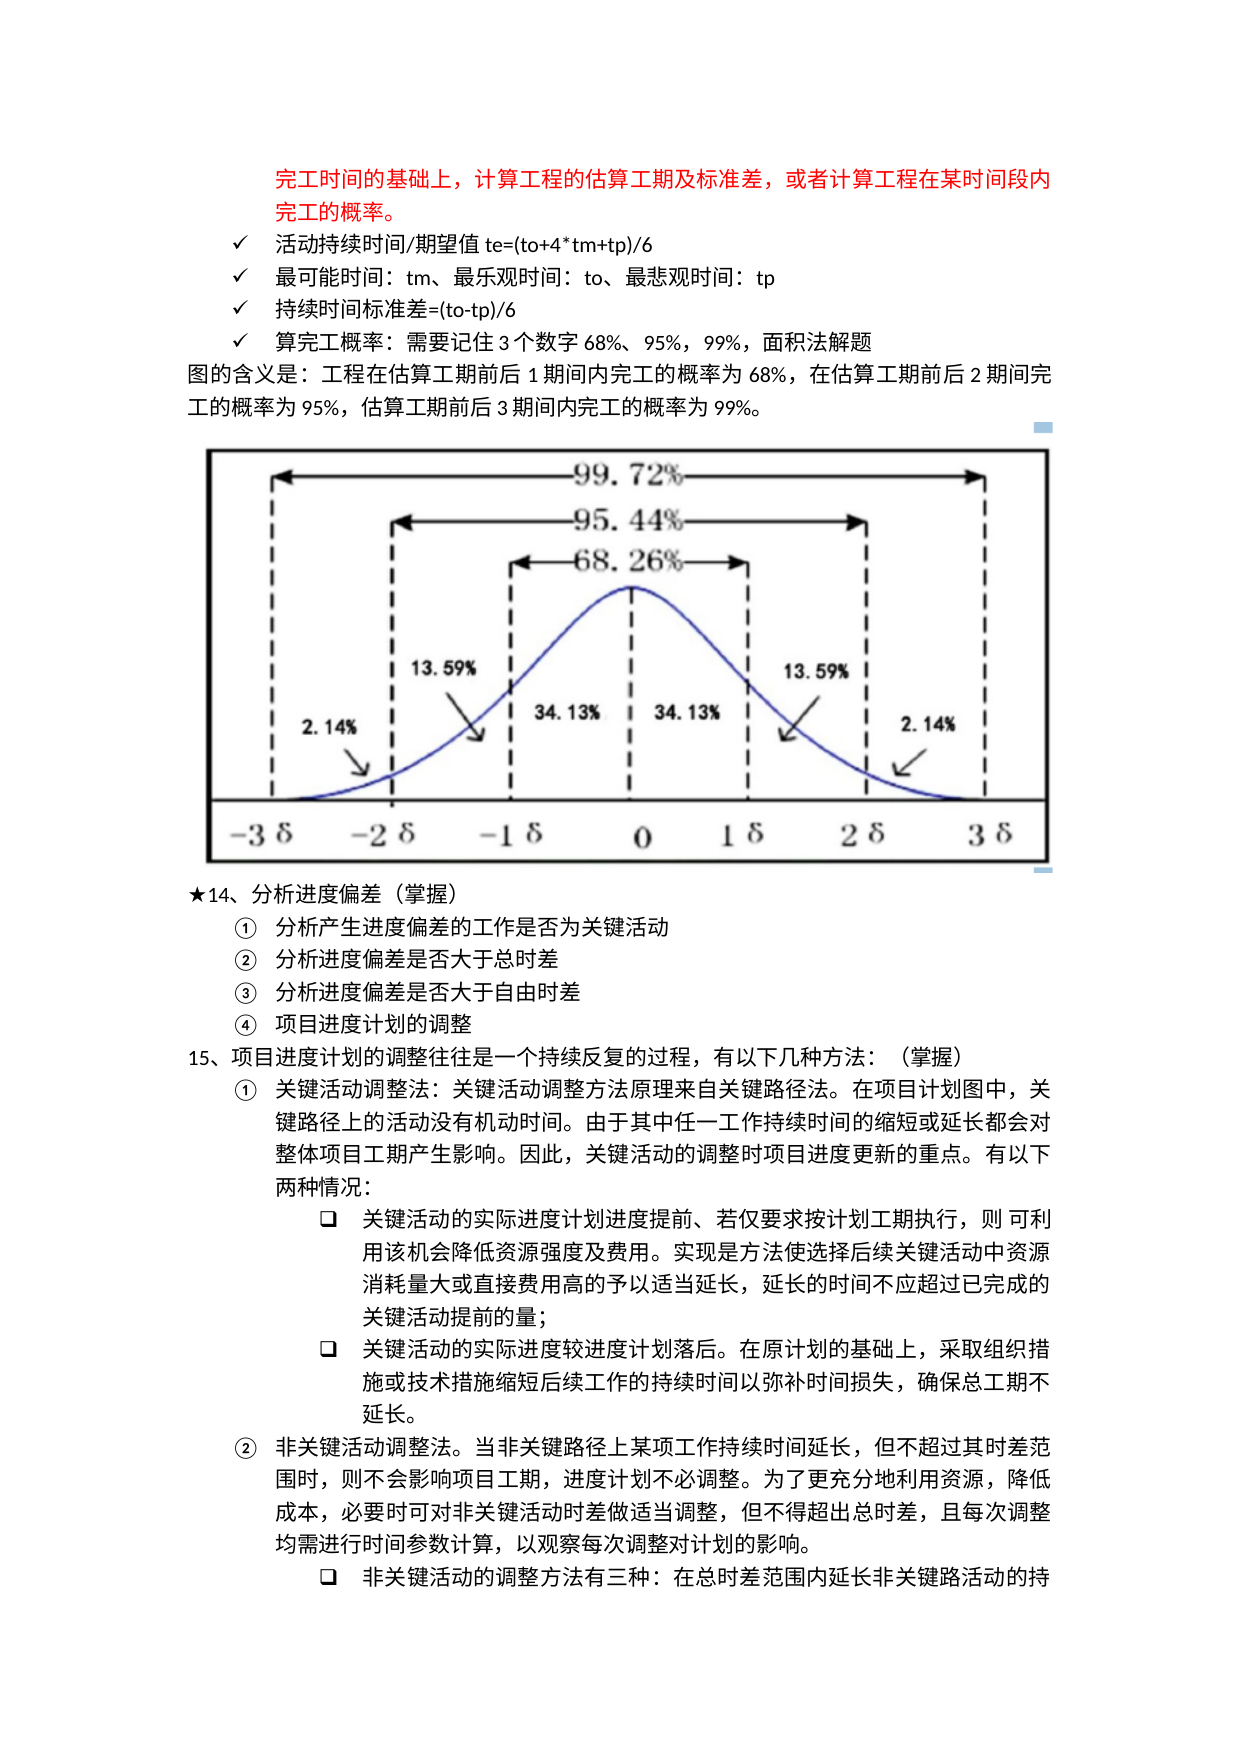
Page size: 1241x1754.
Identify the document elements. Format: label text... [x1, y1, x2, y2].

list 关键活动的实际进度较进度计划落后。在原计划的基础上，采取组织措施或技术措施缩短后续工作的持续时间以弥补时间损失，确保总工期不延长。 [319, 1332, 1053, 1429]
list 最可能时间：tm、最乐观时间：to、最悲观时间：tp [231, 259, 1053, 292]
list 分析进度偏差是否大于自由时差 [231, 974, 1053, 1007]
text ★14、分析进度偏差（掌握） [187, 877, 1053, 909]
list 关键活动的实际进度计划进度提前、若仅要求按计划工期执行，则 可利用该机会降低资源强度及费用。实现是方法使选择后续关键活动中资源消耗量大或直接费用高的予以适当延长，延长的时间不应超过已完成的关键活动提前的量； [319, 1202, 1053, 1332]
picture [187, 422, 1053, 873]
text 图的含义是：工程在估算工期前后1期间内完工的概率为68%，在估算工期前后2期间完工的概率为95%，估算工期前后3期间内完工的概率为99%。 [187, 357, 1053, 422]
text 15、项目进度计划的调整往往是一个持续反复的过程，有以下几种方法：（掌握） [187, 1039, 1053, 1072]
list 持续时间标准差=(to-tp)/6 [231, 292, 1053, 324]
list 活动持续时间/期望值te=(to+4*tm+tp)/6 [231, 227, 1053, 259]
list 分析产生进度偏差的工作是否为关键活动 [231, 909, 1053, 942]
list 分析进度偏差是否大于总时差 [231, 942, 1053, 974]
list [319, 1559, 1053, 1592]
list 关键活动调整法：关键活动调整方法原理来自关键路径法。在项目计划图中，关键路径上的活动没有机动时间。由于其中任一工作持续时间的缩短或延长都会对整体项目工期产生影响。因此，关键活动的调整时项目进度更新的重点。有以下两种情况： [231, 1072, 1053, 1202]
list 算完工概率：需要记住3个数字68%、95%，99%，面积法解题 [231, 324, 1053, 357]
list 非关键活动调整法。当非关键路径上某项工作持续时间延长，但不超过其时差范围时，则不会影响项目工期，进度计划不必调整。为了更充分地利用资源，降低成本，必要时可对非关键活动时差做适当调整，但不得超出总时差，且每次调整均需进行时间参数计算，以观察每次调整对计划的影响。 [231, 1429, 1053, 1559]
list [231, 162, 1053, 227]
list 项目进度计划的调整 [231, 1007, 1053, 1039]
